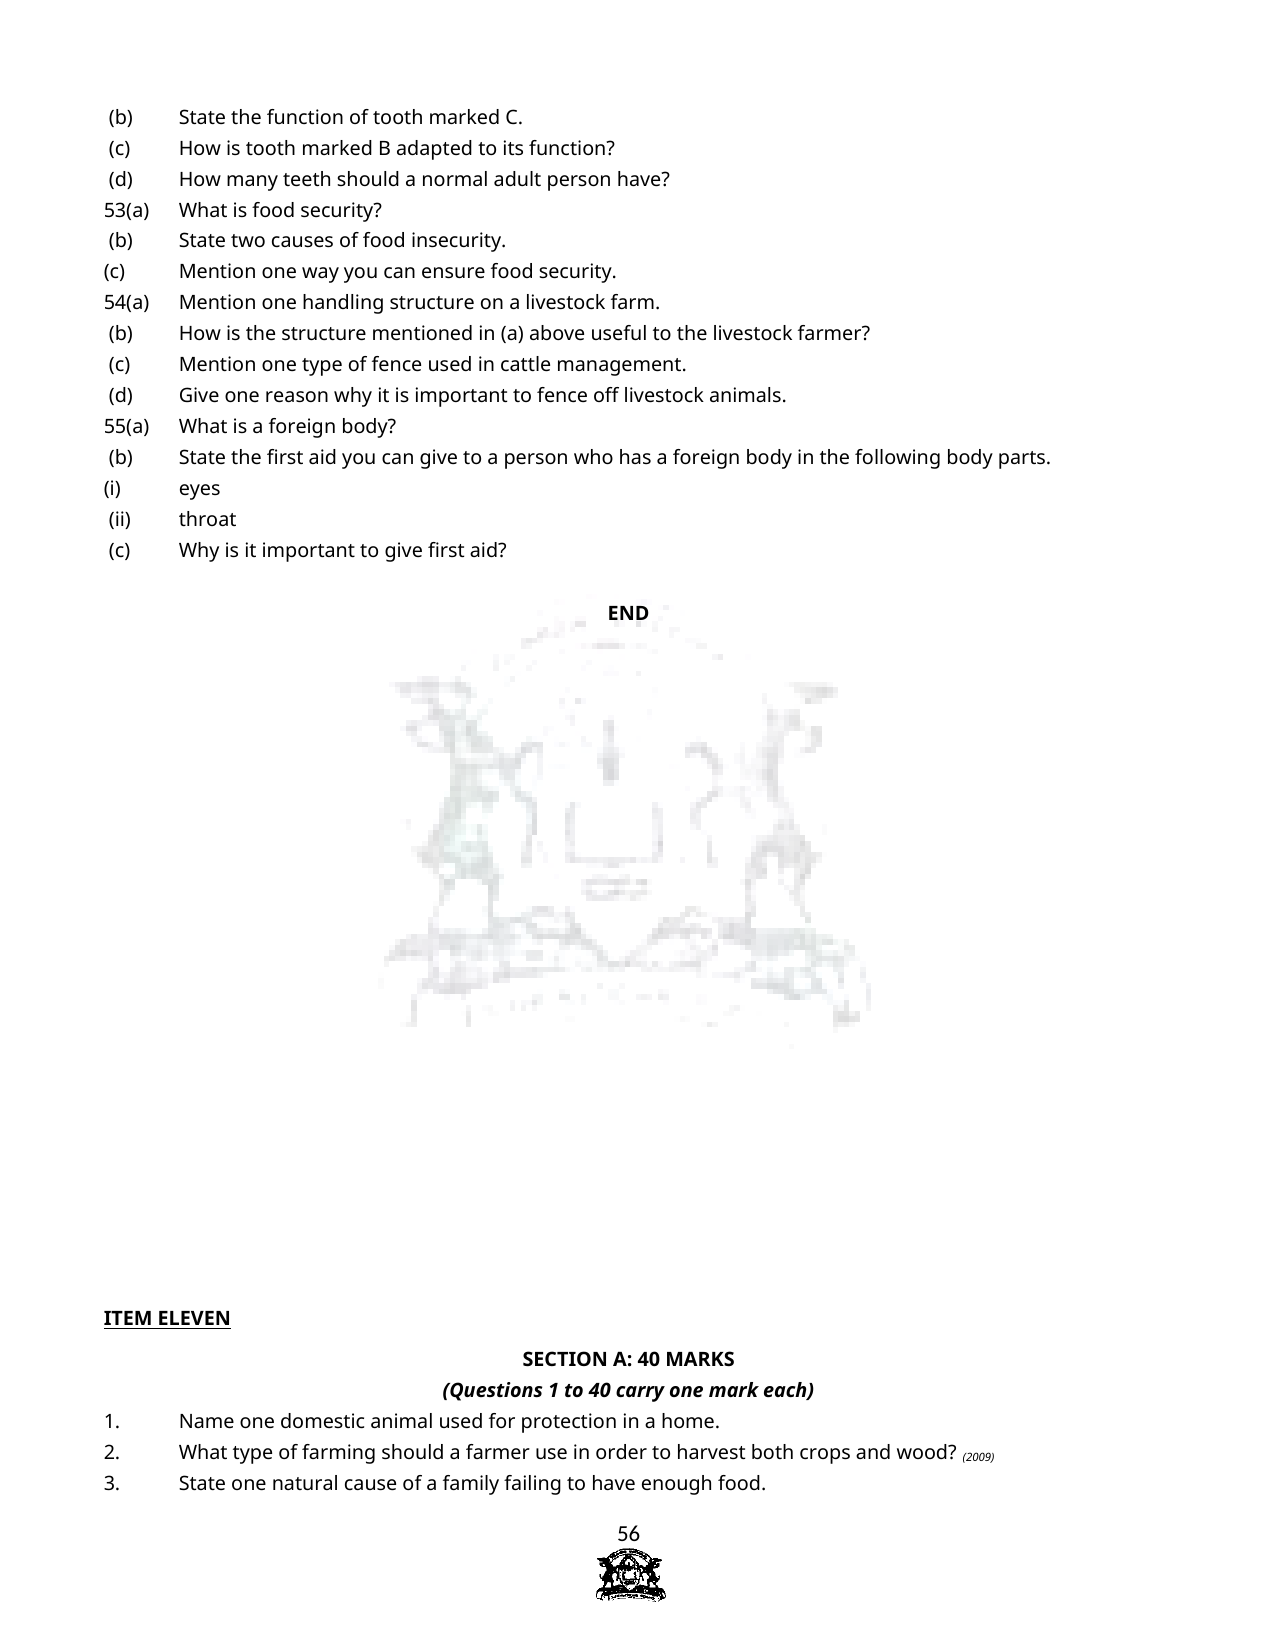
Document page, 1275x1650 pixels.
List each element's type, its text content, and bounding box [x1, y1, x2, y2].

text 54(a) Mention one handling structure on a livestock farm. [103, 289, 1153, 316]
text 2. What type of farming should a farmer use in order to harvest both crops and wood? (2009) [103, 1438, 1153, 1465]
text (d) How many teeth should a normal adult person have? [103, 165, 1153, 192]
text (ii) throat [103, 505, 1153, 532]
text 3. State one natural cause of a family failing to have enough food. [103, 1469, 1153, 1496]
text (b) State the function of tooth marked C. [103, 103, 1153, 130]
text (c) Mention one type of fence used in cattle management. [103, 351, 1153, 377]
text (b) State two causes of food insecurity. [103, 227, 1153, 254]
text 1. Name one domestic animal used for protection in a home. [103, 1407, 1153, 1434]
text END [103, 599, 1153, 626]
text (b) How is the structure mentioned in (a) above useful to the livestock farmer? [103, 319, 1153, 347]
text (c) Mention one way you can ensure food security. [103, 258, 1153, 285]
text (c) Why is it important to give first aid? [103, 536, 1153, 563]
text (i) eyes [103, 474, 1153, 501]
text (c) How is tooth marked B adapted to its function? [103, 134, 1153, 161]
text (d) Give one reason why it is important to fence off livestock animals. [103, 381, 1153, 408]
text (b) State the first aid you can give to a person who has a foreign body in the following body parts. [103, 443, 1153, 470]
text ITEM ELEVEN [103, 1305, 1153, 1332]
text 55(a) What is a foreign body? [103, 412, 1153, 439]
text (Questions 1 to 40 carry one mark each) [103, 1376, 1153, 1403]
text 53(a) What is food security? [103, 196, 1153, 223]
text SECTION A: 40 MARKS [103, 1345, 1153, 1372]
